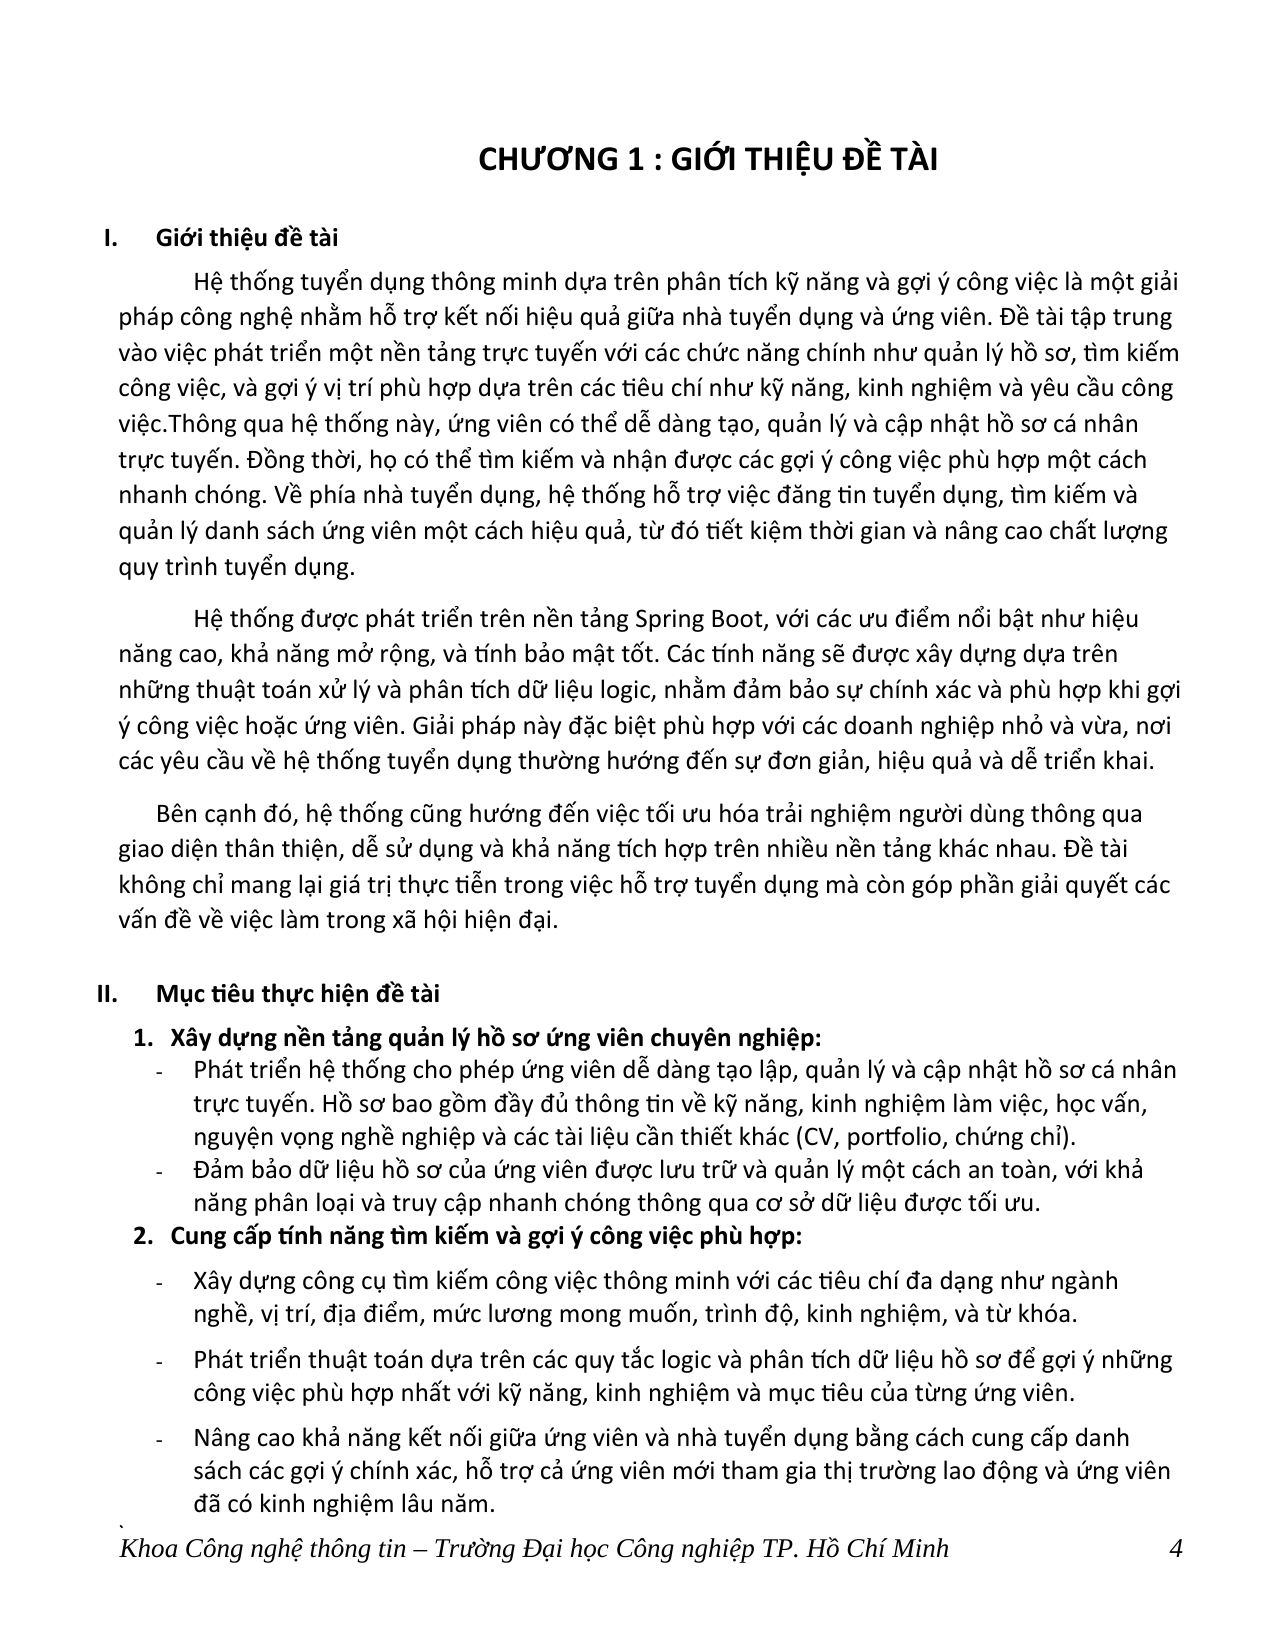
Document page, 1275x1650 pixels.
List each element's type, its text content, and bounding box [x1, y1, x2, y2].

list Phát triển thuật toán dựa trên các quy tắc logic và phân tích dữ liệu hồ sơ để gợi ý những công việc phù hợp nhất với kỹ năng, kinh nghiệm và mục tiêu của từng ứng viên. [156, 1342, 1186, 1408]
subtitle CHƯƠNG 1 : GIỚI THIỆU ĐỀ TÀI [231, 136, 1186, 179]
text Bên cạnh đó, hệ thống cũng hướng đến việc tối ưu hóa trải nghiệm người dùng thông qua giao diện thân thiện, dễ sử dụng và khả năng tích hợp trên nhiều nền tảng khác nhau. Đề tài không chỉ mang lại giá trị thực tiễn trong việc hỗ trợ tuyển dụng mà còn góp phần giải quyết các vấn đề về việc làm trong xã hội hiện đại. [118, 796, 1186, 936]
list Xây dựng nền tảng quản lý hồ sơ ứng viên chuyên nghiệp: [133, 1020, 1186, 1053]
text Hệ thống được phát triển trên nền tảng Spring Boot, với các ưu điểm nổi bật như hiệu năng cao, khả năng mở rộng, và tính bảo mật tốt. Các tính năng sẽ được xây dựng dựa trên những thuật toán xử lý và phân tích dữ liệu logic, nhằm đảm bảo sự chính xác và phù hợp khi gợi ý công việc hoặc ứng viên. Giải pháp này đặc biệt phù hợp với các doanh nghiệp nhỏ và vừa, nơi các yêu cầu về hệ thống tuyển dụng thường hướng đến sự đơn giản, hiệu quả và dễ triển khai. [118, 601, 1186, 776]
list Cung cấp tính năng tìm kiếm và gợi ý công việc phù hợp: [133, 1218, 1186, 1251]
list Nâng cao khả năng kết nối giữa ứng viên và nhà tuyển dụng bằng cách cung cấp danh sách các gợi ý chính xác, hỗ trợ cả ứng viên mới tham gia thị trường lao động và ứng viên đã có kinh nghiệm lâu năm. [156, 1420, 1186, 1519]
list Phát triển hệ thống cho phép ứng viên dễ dàng tạo lập, quản lý và cập nhật hồ sơ cá nhân trực tuyến. Hồ sơ bao gồm đầy đủ thông tin về kỹ năng, kinh nghiệm làm việc, học vấn, nguyện vọng nghề nghiệp và các tài liệu cần thiết khác (CV, portfolio, chứng chỉ). [156, 1053, 1186, 1152]
text Hệ thống tuyển dụng thông minh dựa trên phân tích kỹ năng và gợi ý công việc là một giải pháp công nghệ nhằm hỗ trợ kết nối hiệu quả giữa nhà tuyển dụng và ứng viên. Đề tài tập trung vào việc phát triển một nền tảng trực tuyến với các chức năng chính như quản lý hồ sơ, tìm kiếm công việc, và gợi ý vị trí phù hợp dựa trên các tiêu chí như kỹ năng, kinh nghiệm và yêu cầu công việc.Thông qua hệ thống này, ứng viên có thể dễ dàng tạo, quản lý và cập nhật hồ sơ cá nhân trực tuyến. Đồng thời, họ có thể tìm kiếm và nhận được các gợi ý công việc phù hợp một cách nhanh chóng. Về phía nhà tuyển dụng, hệ thống hỗ trợ việc đăng tin tuyển dụng, tìm kiếm và quản lý danh sách ứng viên một cách hiệu quả, từ đó tiết kiệm thời gian và nâng cao chất lượng quy trình tuyển dụng. [118, 264, 1186, 582]
list Xây dựng công cụ tìm kiếm công việc thông minh với các tiêu chí đa dạng như ngành nghề, vị trí, địa điểm, mức lương mong muốn, trình độ, kinh nghiệm, và từ khóa. [156, 1263, 1186, 1329]
list Đảm bảo dữ liệu hồ sơ của ứng viên được lưu trữ và quản lý một cách an toàn, với khả năng phân loại và truy cập nhanh chóng thông qua cơ sở dữ liệu được tối ưu. [156, 1152, 1186, 1218]
subtitle Mục tiêu thực hiện đề tài [118, 976, 1186, 1009]
subtitle Giới thiệu đề tài [118, 220, 1186, 253]
